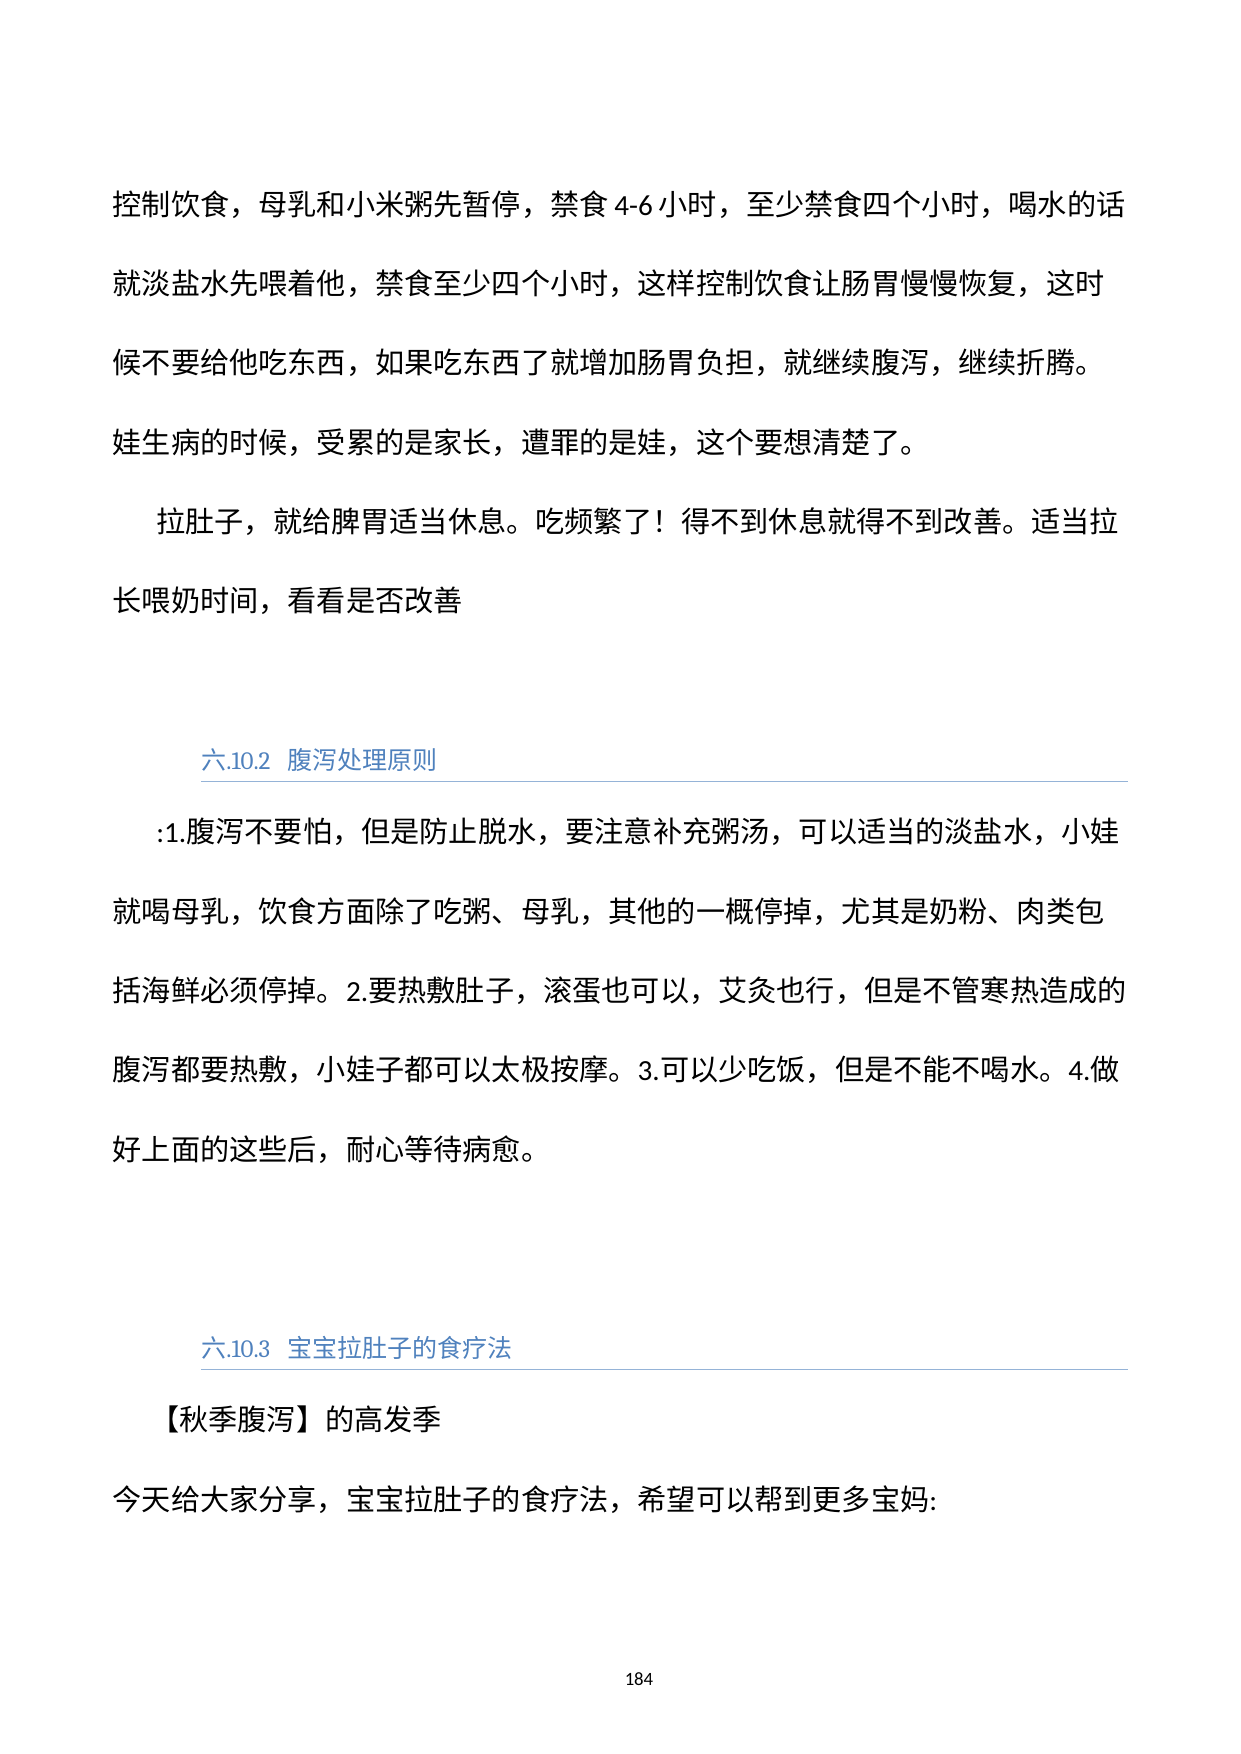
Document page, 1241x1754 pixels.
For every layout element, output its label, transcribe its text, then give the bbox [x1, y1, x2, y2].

text 拉肚子，就给脾胃适当休息。吃频繁了！得不到休息就得不到改善。适当拉长喂奶时间，看看是否改善 [112, 480, 1128, 639]
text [112, 163, 1128, 480]
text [112, 1378, 1128, 1537]
text :1.腹泻不要怕，但是防止脱水，要注意补充粥汤，可以适当的淡盐水，小娃就喝母乳，饮食方面除了吃粥、母乳，其他的一概停掉，尤其是奶粉、肉类包括海鲜必须停掉。2.要热敷肚子，滚蛋也可以，艾灸也行，但是不管寒热造成的腹泻都要热敷，小娃子都可以太极按摩。3.可以少吃饭，但是不能不喝水。4.做好上面的这些后，耐心等待病愈。 [112, 790, 1128, 1227]
subtitle 宝宝拉肚子的食疗法 [201, 1327, 1128, 1369]
subtitle 腹泻处理原则 [201, 739, 1128, 781]
